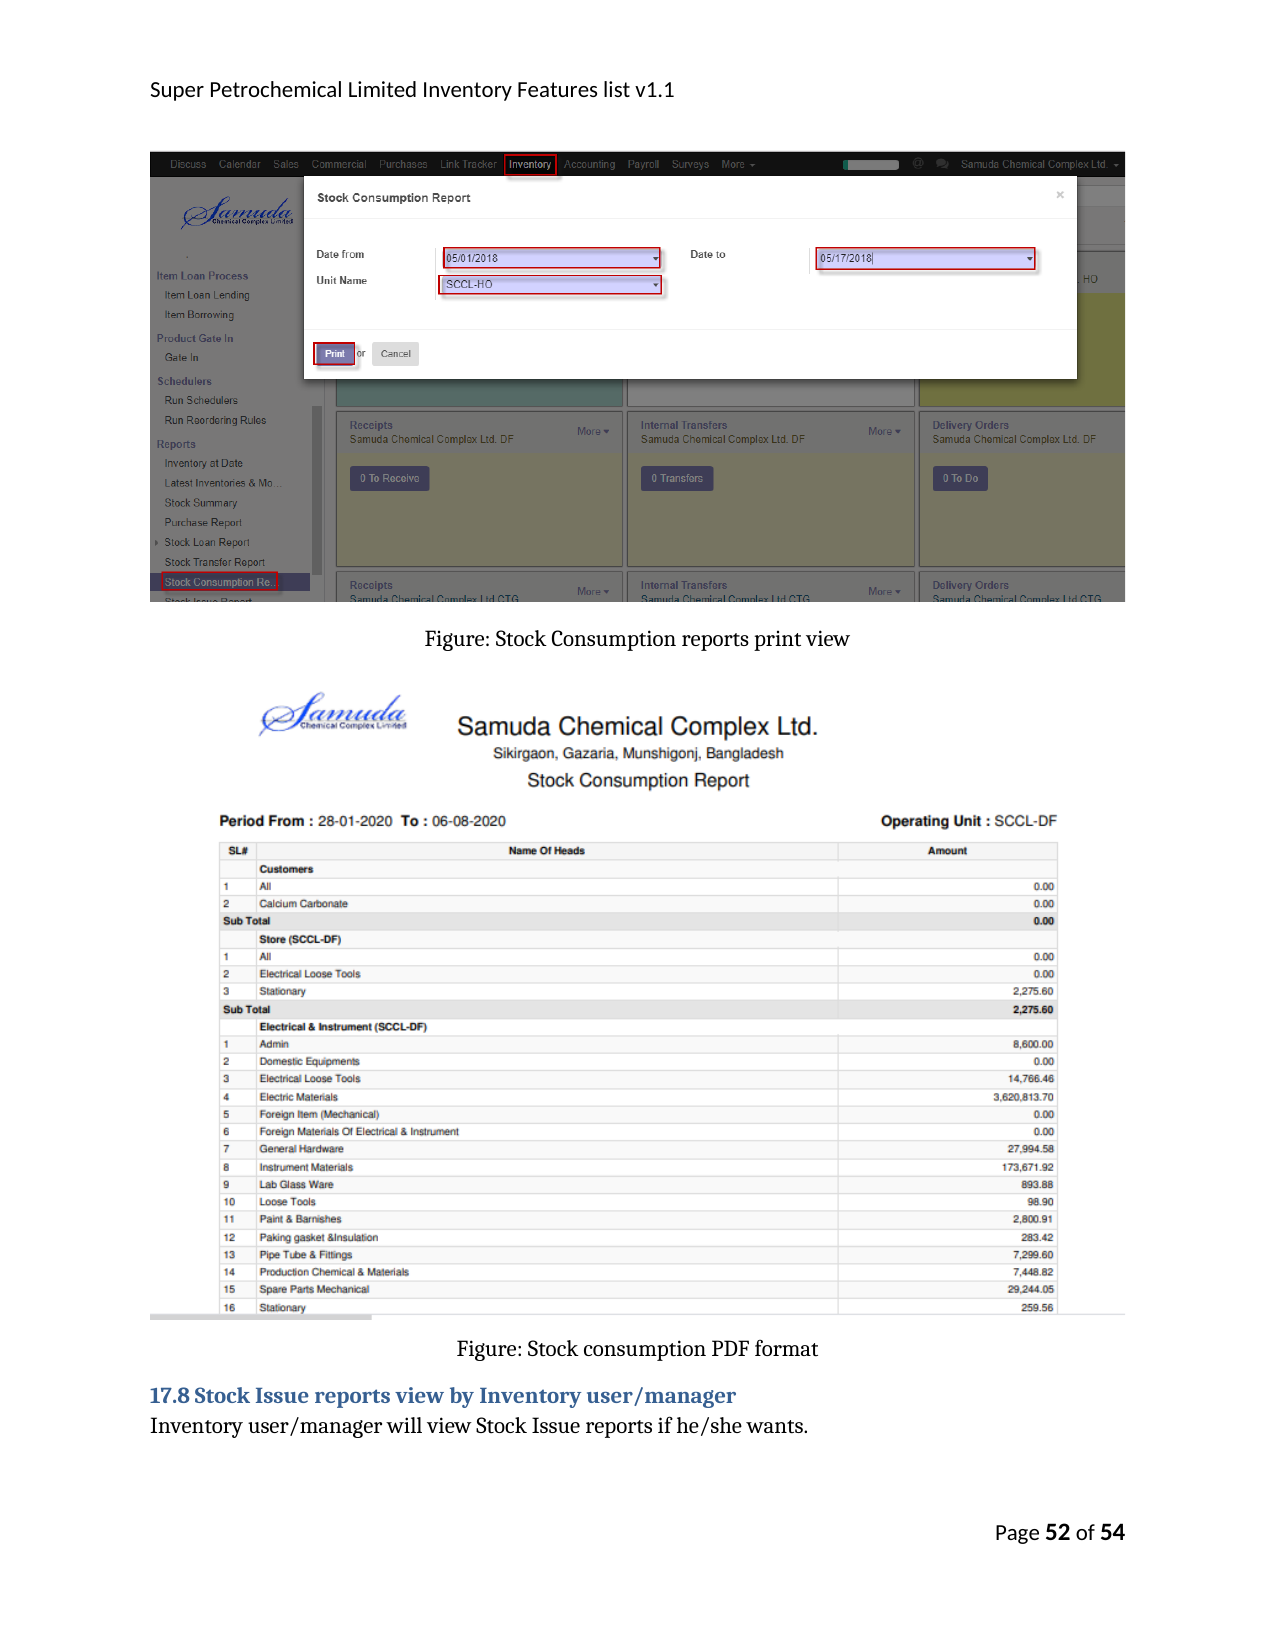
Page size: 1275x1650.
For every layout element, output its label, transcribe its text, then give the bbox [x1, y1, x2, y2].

text Inventory user/manager will view Stock Issue reports if he/she wants. [150, 1413, 1125, 1439]
text Figure: Stock Consumption reports print view [150, 626, 1125, 652]
subtitle 17.8 Stock Issue reports view by Inventory user/manager [150, 1383, 1125, 1409]
picture [150, 150, 1125, 602]
text Figure: Stock consumption PDF format [150, 1335, 1125, 1362]
picture [150, 677, 1125, 1320]
